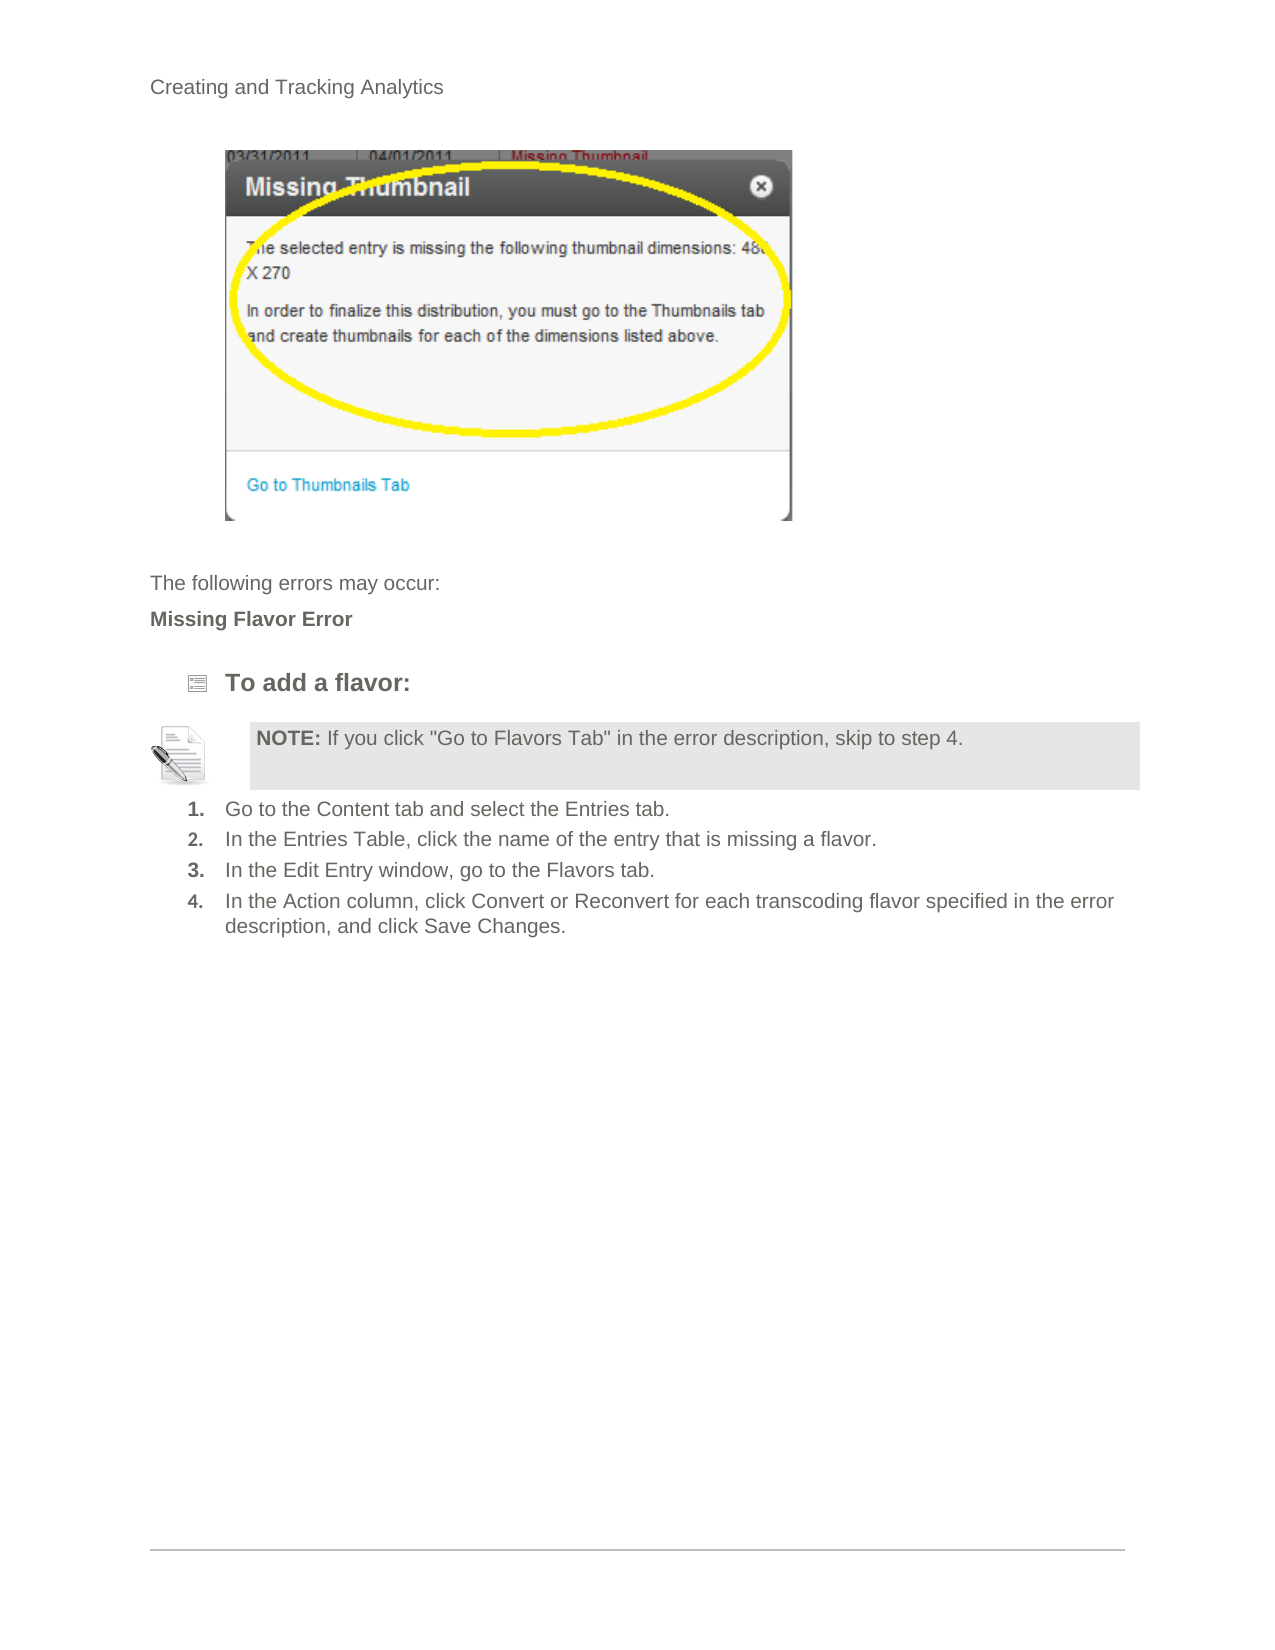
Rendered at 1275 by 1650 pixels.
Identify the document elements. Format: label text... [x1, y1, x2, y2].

list In the Action column, click Convert or Reconvert for each transcoding flavor specified in the error description, and click Save Changes. [187, 888, 1125, 938]
list In the Edit Entry window, go to the Flavors tab. [187, 858, 1125, 882]
picture [188, 675, 208, 692]
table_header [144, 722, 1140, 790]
picture [150, 726, 214, 786]
list Go to the Content tab and select the Entries tab. [187, 796, 1125, 820]
picture [225, 150, 793, 521]
text The following errors may occur: [150, 571, 1125, 595]
text To add a flavor: [187, 668, 1125, 697]
list In the Entries Table, click the name of the entry that is missing a flavor. [187, 827, 1125, 852]
subtitle Missing Flavor Error [150, 607, 1125, 631]
